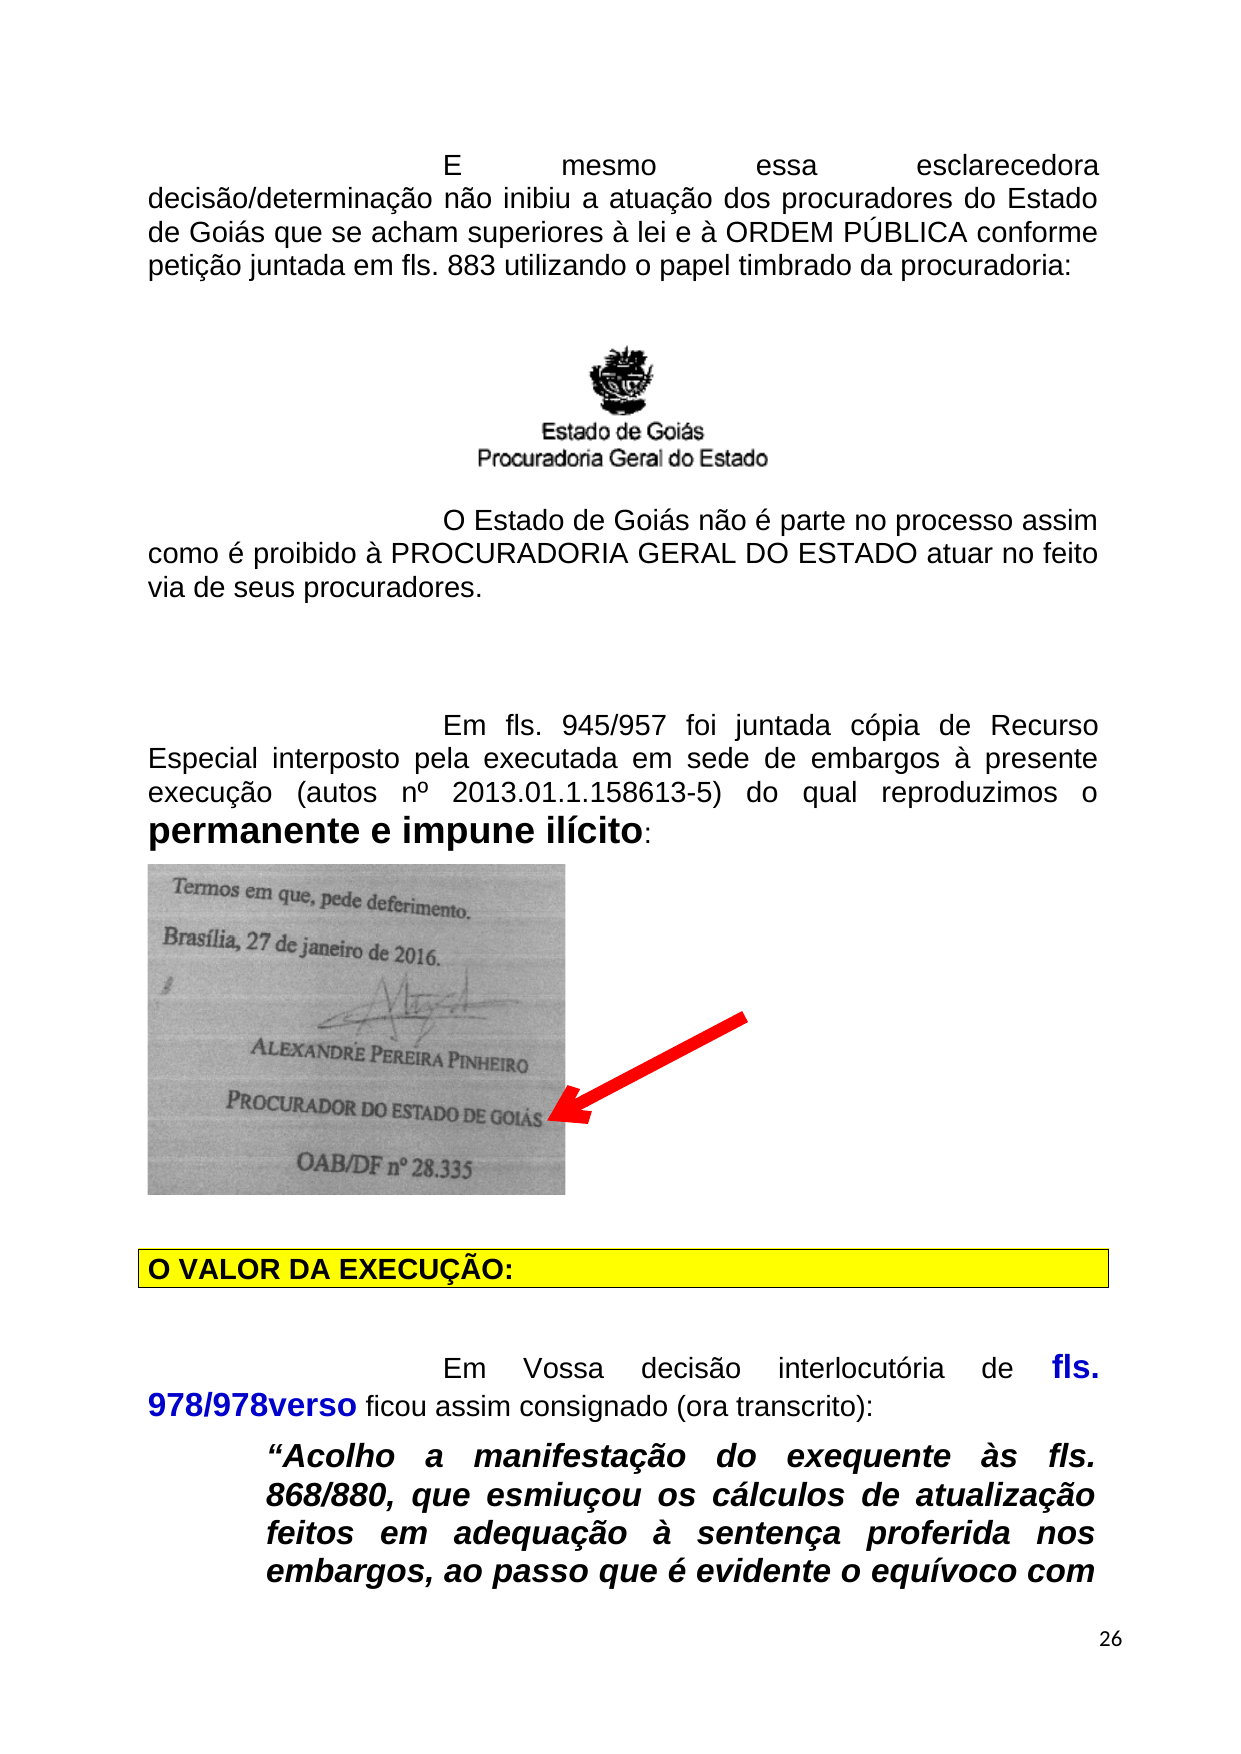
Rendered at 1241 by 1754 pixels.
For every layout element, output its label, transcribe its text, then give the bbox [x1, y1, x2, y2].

text E mesmo essa esclarecedora decisão/determinação não inibiu a atuação dos procuradores do Estado de Goiás que se acham superiores à lei e à ORDEM PÚBLICA conforme petição juntada em fls. 883 utilizando o papel timbrado da procuradoria: [148, 148, 1099, 282]
picture [147, 864, 566, 1195]
text O Estado de Goiás não é parte no processo assim como é proibido à PROCURADORIA GERAL DO ESTADO atuar no feito via de seus procuradores. [148, 503, 1099, 603]
text O VALOR DA EXECUÇÃO: [139, 1250, 1108, 1287]
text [266, 1436, 1099, 1590]
text Em Vossa decisão interlocutória de fls. 978/978verso ficou assim consignado (ora transcrito): [148, 1347, 1099, 1424]
text Em fls. 945/957 foi juntada cópia de Recurso Especial interposto pela executada em sede de embargos à presente execução (autos nº 2013.01.1.158613-5) do qual reproduzimos o permanente e impune ilícito: [148, 708, 1099, 852]
picture [452, 340, 795, 491]
